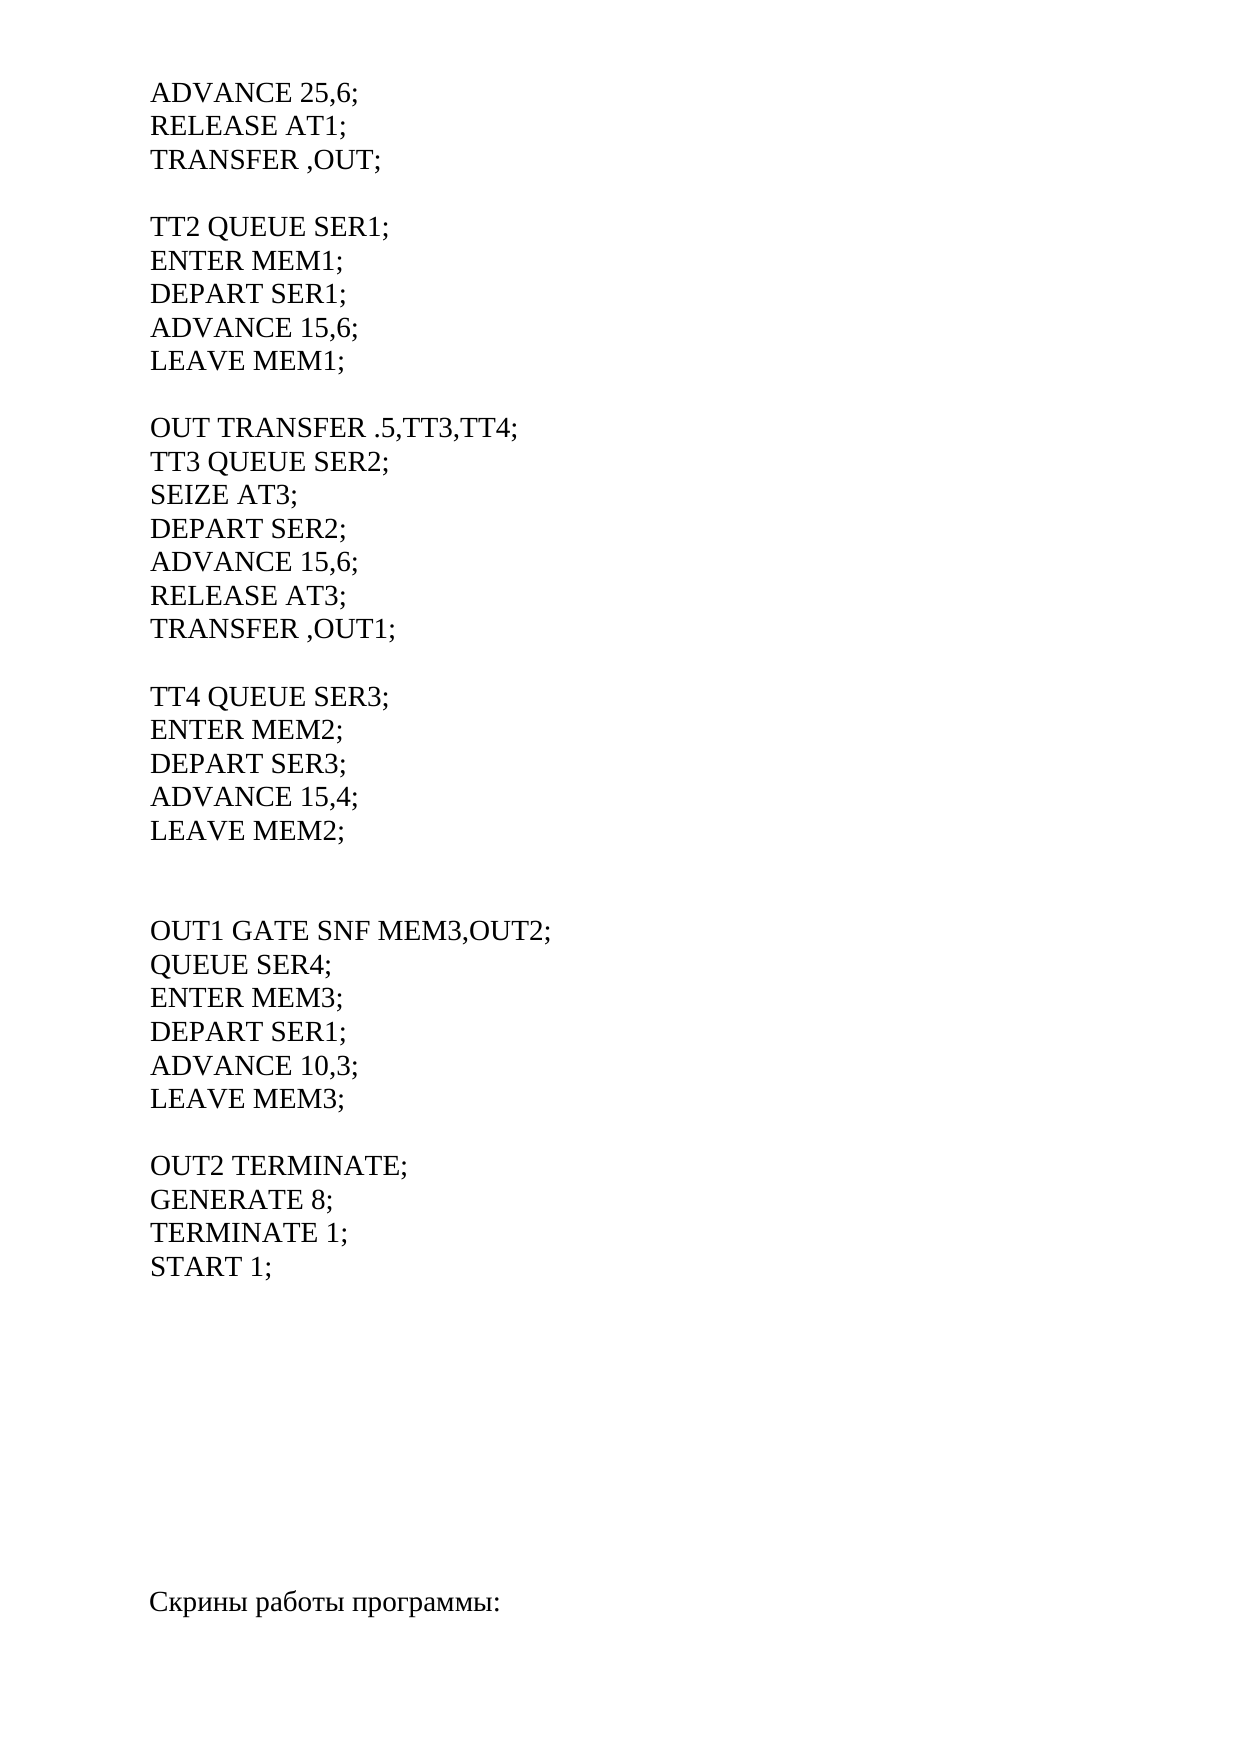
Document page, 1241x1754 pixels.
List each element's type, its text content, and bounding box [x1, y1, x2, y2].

list ADVANCE 15,6; [150, 310, 1165, 343]
list OUT TRANSFER .5,TT3,TT4; [150, 410, 1165, 444]
list START 1; [150, 1249, 1165, 1282]
list TRANSFER ,OUT1; [150, 612, 1165, 645]
list ADVANCE 15,4; [150, 779, 1165, 813]
list TRANSFER ,OUT; [150, 142, 1165, 176]
list ENTER MEM3; [150, 981, 1165, 1014]
list SEIZE AT3; [150, 477, 1165, 511]
list TT2 QUEUE SER1; [150, 209, 1165, 243]
list ADVANCE 25,6; [150, 75, 1165, 108]
list DEPART SER3; [150, 746, 1165, 779]
list RELEASE AT3; [150, 578, 1165, 612]
list ADVANCE 15,6; [150, 544, 1165, 578]
list OUT1 GATE SNF MEM3,OUT2; [150, 913, 1165, 947]
list LEAVE MEM1; [150, 343, 1165, 377]
list GENERATE 8; [150, 1182, 1165, 1215]
list DEPART SER2; [150, 511, 1165, 544]
list ENTER MEM1; [150, 243, 1165, 276]
list ADVANCE 10,3; [150, 1048, 1165, 1081]
list DEPART SER1; [150, 276, 1165, 310]
list OUT2 TERMINATE; [150, 1148, 1165, 1182]
list LEAVE MEM3; [150, 1081, 1165, 1115]
list QUEUE SER4; [150, 947, 1165, 981]
list DEPART SER1; [150, 1014, 1165, 1048]
list TERMINATE 1; [150, 1215, 1165, 1249]
list LEAVE MEM2; [150, 813, 1165, 846]
list TT4 QUEUE SER3; [150, 679, 1165, 712]
list ENTER MEM2; [150, 712, 1165, 746]
list RELEASE AT1; [150, 108, 1165, 142]
text Скрины работы программы: [75, 1584, 1165, 1618]
list TT3 QUEUE SER2; [150, 444, 1165, 477]
